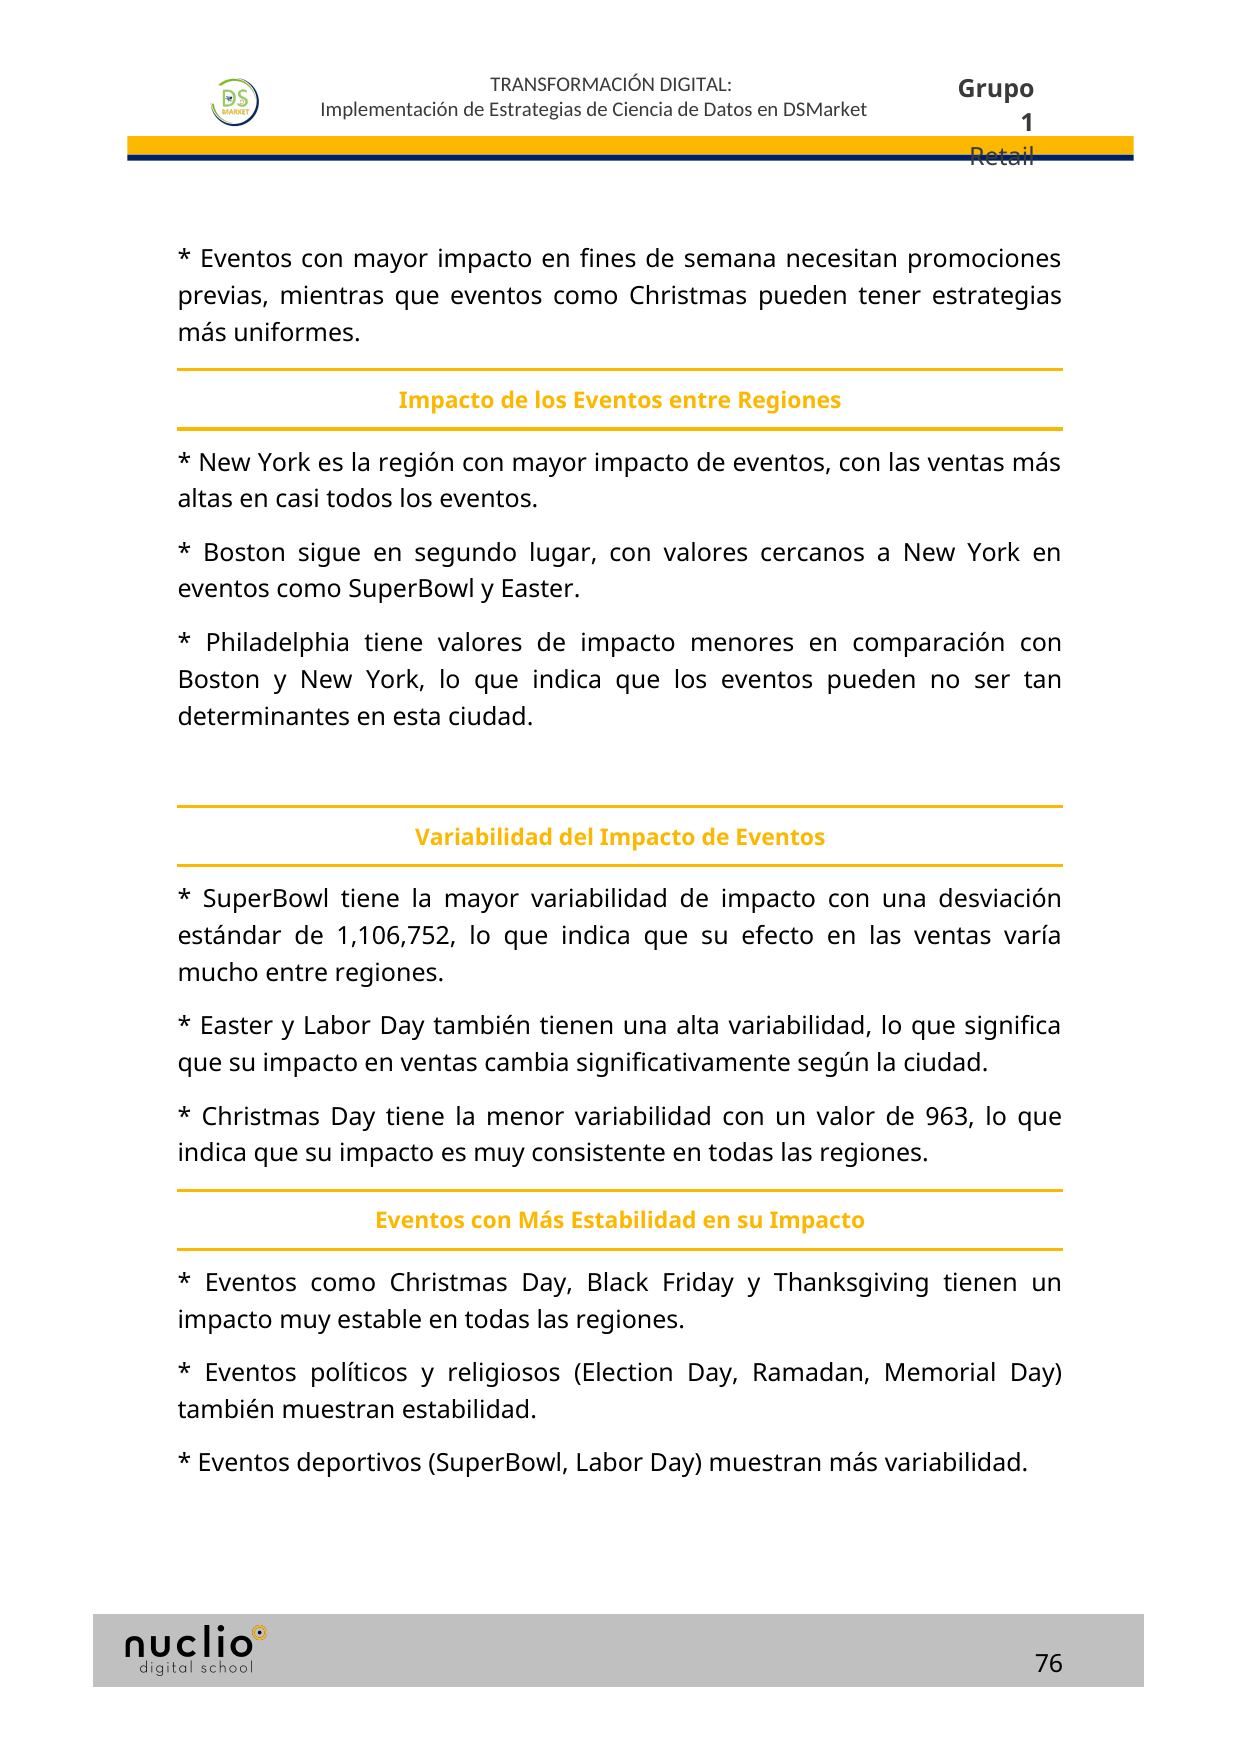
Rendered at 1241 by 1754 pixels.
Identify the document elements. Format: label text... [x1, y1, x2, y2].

text * Eventos deportivos (SuperBowl, Labor Day) muestran más variabilidad. [177, 1445, 1063, 1479]
picture [205, 70, 264, 127]
text * Boston sigue en segundo lugar, con valores cercanos a New York en eventos como SuperBowl y Easter. [177, 534, 1063, 605]
text * Philadelphia tiene valores de impacto menores en comparación con Boston y New York, lo que indica que los eventos pueden no ser tan determinantes en esta ciudad. [177, 624, 1063, 732]
picture [125, 1625, 267, 1676]
text * Easter y Labor Day también tienen una alta variabilidad, lo que significa que su impacto en ventas cambia significativamente según la ciudad. [177, 1008, 1063, 1079]
text Eventos con Más Estabilidad en su Impacto [177, 1192, 1063, 1248]
text Impacto de los Eventos entre Regiones [177, 371, 1063, 427]
text * New York es la región con mayor impacto de eventos, con las ventas más altas en casi todos los eventos. [177, 444, 1063, 515]
text * Eventos políticos y religiosos (Election Day, Ramadan, Memorial Day) también muestran estabilidad. [177, 1355, 1063, 1426]
text Variabilidad del Impacto de Eventos [177, 808, 1063, 864]
text * SuperBowl tiene la mayor variabilidad de impacto con una desviación estándar de 1,106,752, lo que indica que su efecto en las ventas varía mucho entre regiones. [177, 881, 1063, 989]
text * Eventos como Christmas Day, Black Friday y Thanksgiving tienen un impacto muy estable en todas las regiones. [177, 1264, 1063, 1335]
text * Eventos con mayor impacto en fines de semana necesitan promociones previas, mientras que eventos como Christmas pueden tener estrategias más uniformes. [177, 241, 1063, 349]
text * Christmas Day tiene la menor variabilidad con un valor de 963, lo que indica que su impacto es muy consistente en todas las regiones. [177, 1098, 1063, 1169]
